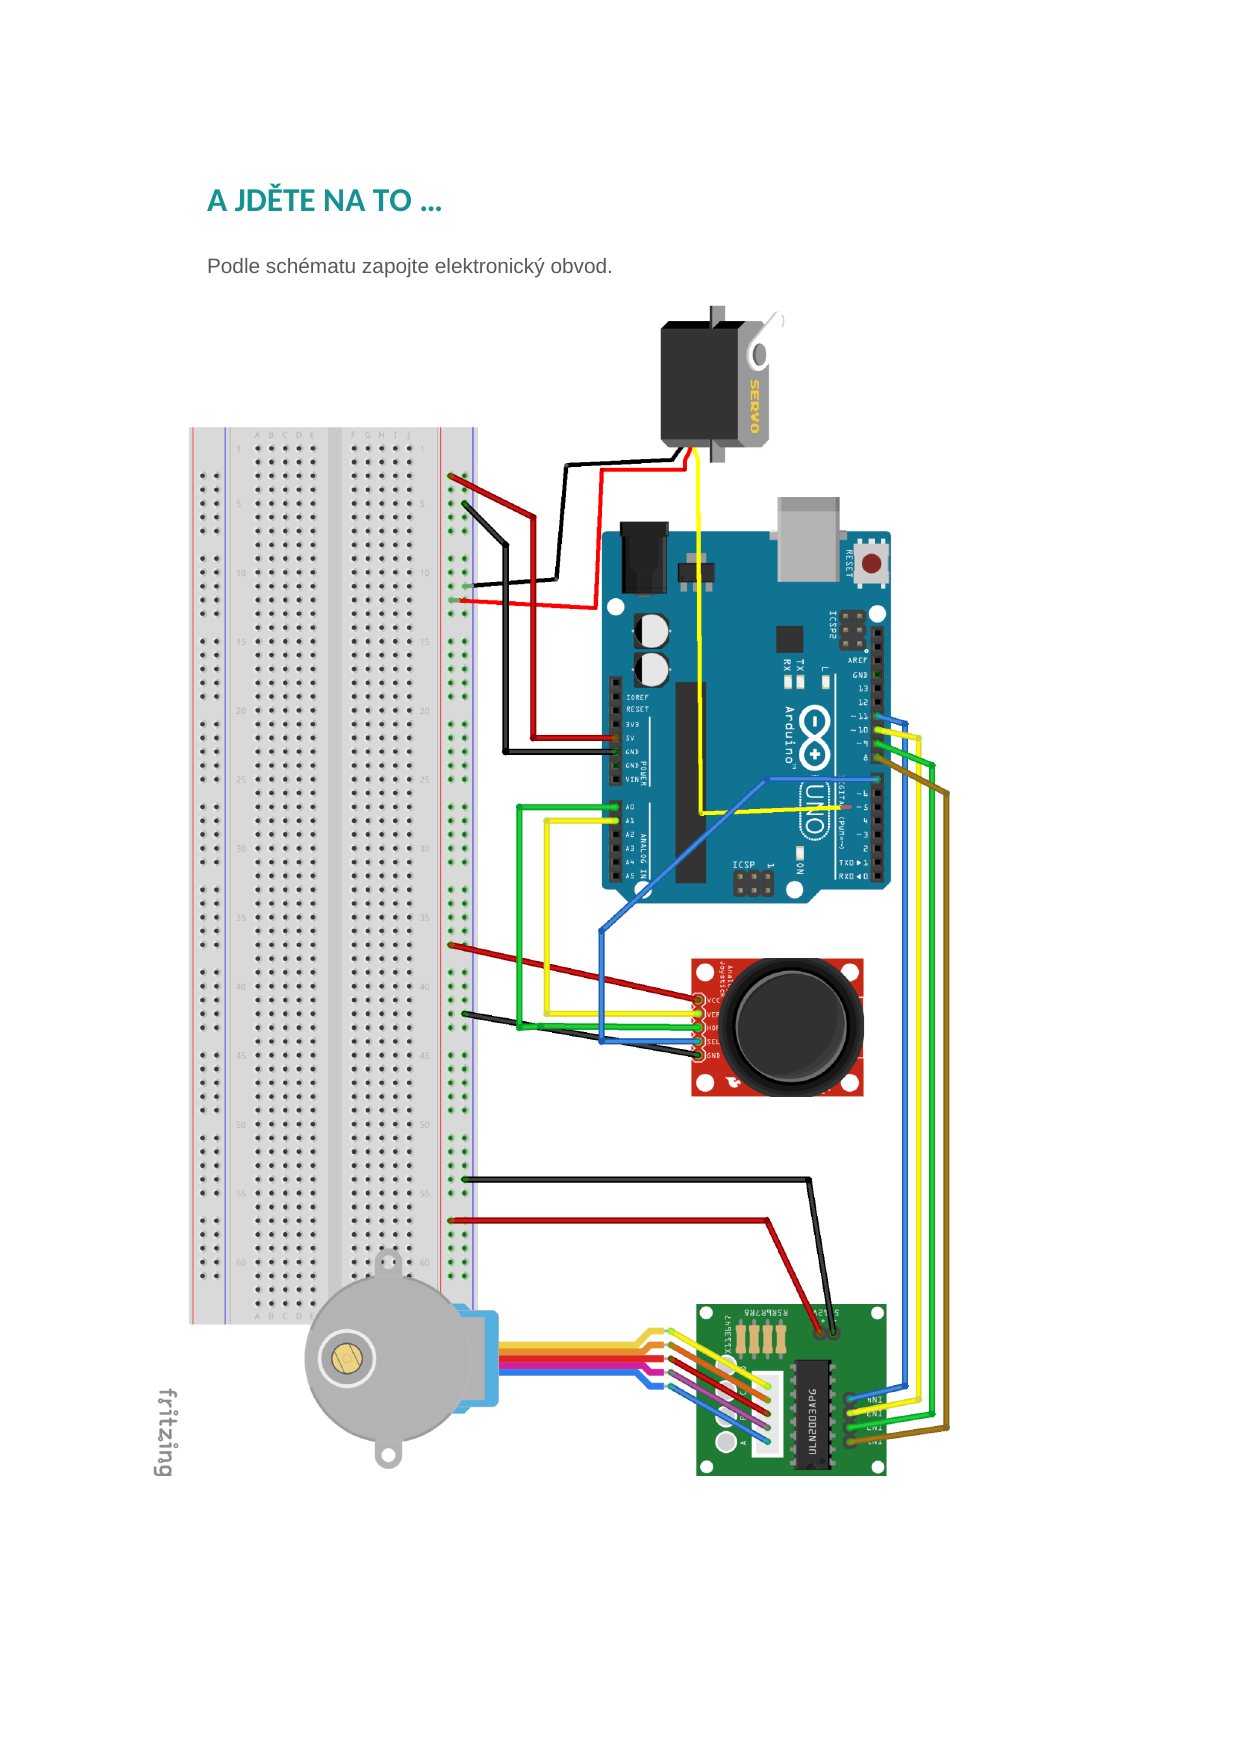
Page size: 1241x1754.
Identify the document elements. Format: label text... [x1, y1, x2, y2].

text Podle schématu zapojte elektronický obvod. [207, 244, 1033, 281]
picture [154, 307, 952, 1475]
subtitle A jděte na to … [207, 181, 1033, 219]
